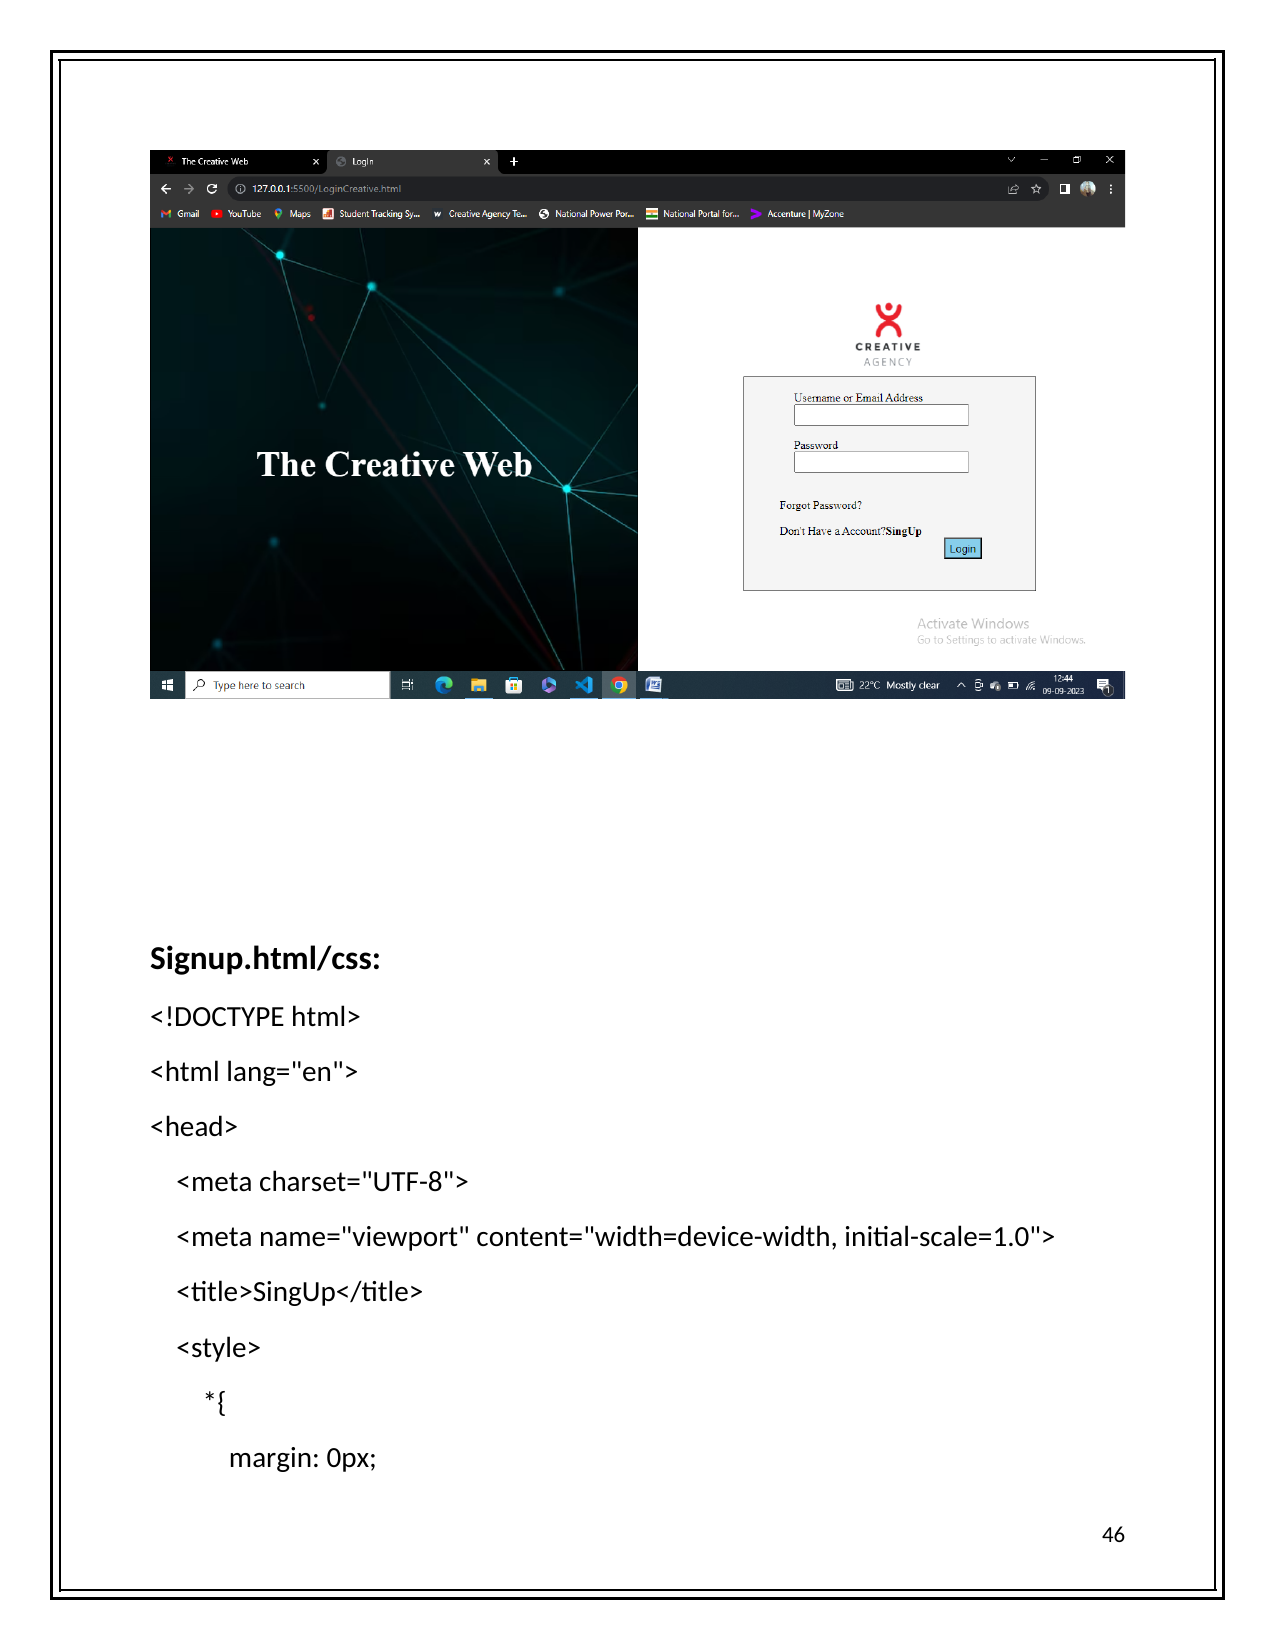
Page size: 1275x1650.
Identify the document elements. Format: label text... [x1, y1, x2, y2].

text <title>SingUp</title> [150, 1273, 1125, 1309]
text margin: 0px; [150, 1439, 1125, 1474]
text <head> [150, 1108, 1125, 1144]
text Signup.html/css: [150, 937, 1125, 978]
text <meta charset="UTF-8"> [150, 1163, 1125, 1199]
text <html lang="en"> [150, 1053, 1125, 1089]
text *{ [150, 1384, 1125, 1419]
text <style> [150, 1329, 1125, 1364]
text <meta name="viewport" content="width=device-width, initial-scale=1.0"> [150, 1218, 1125, 1254]
picture [150, 150, 1125, 699]
text <!DOCTYPE html> [150, 998, 1125, 1034]
